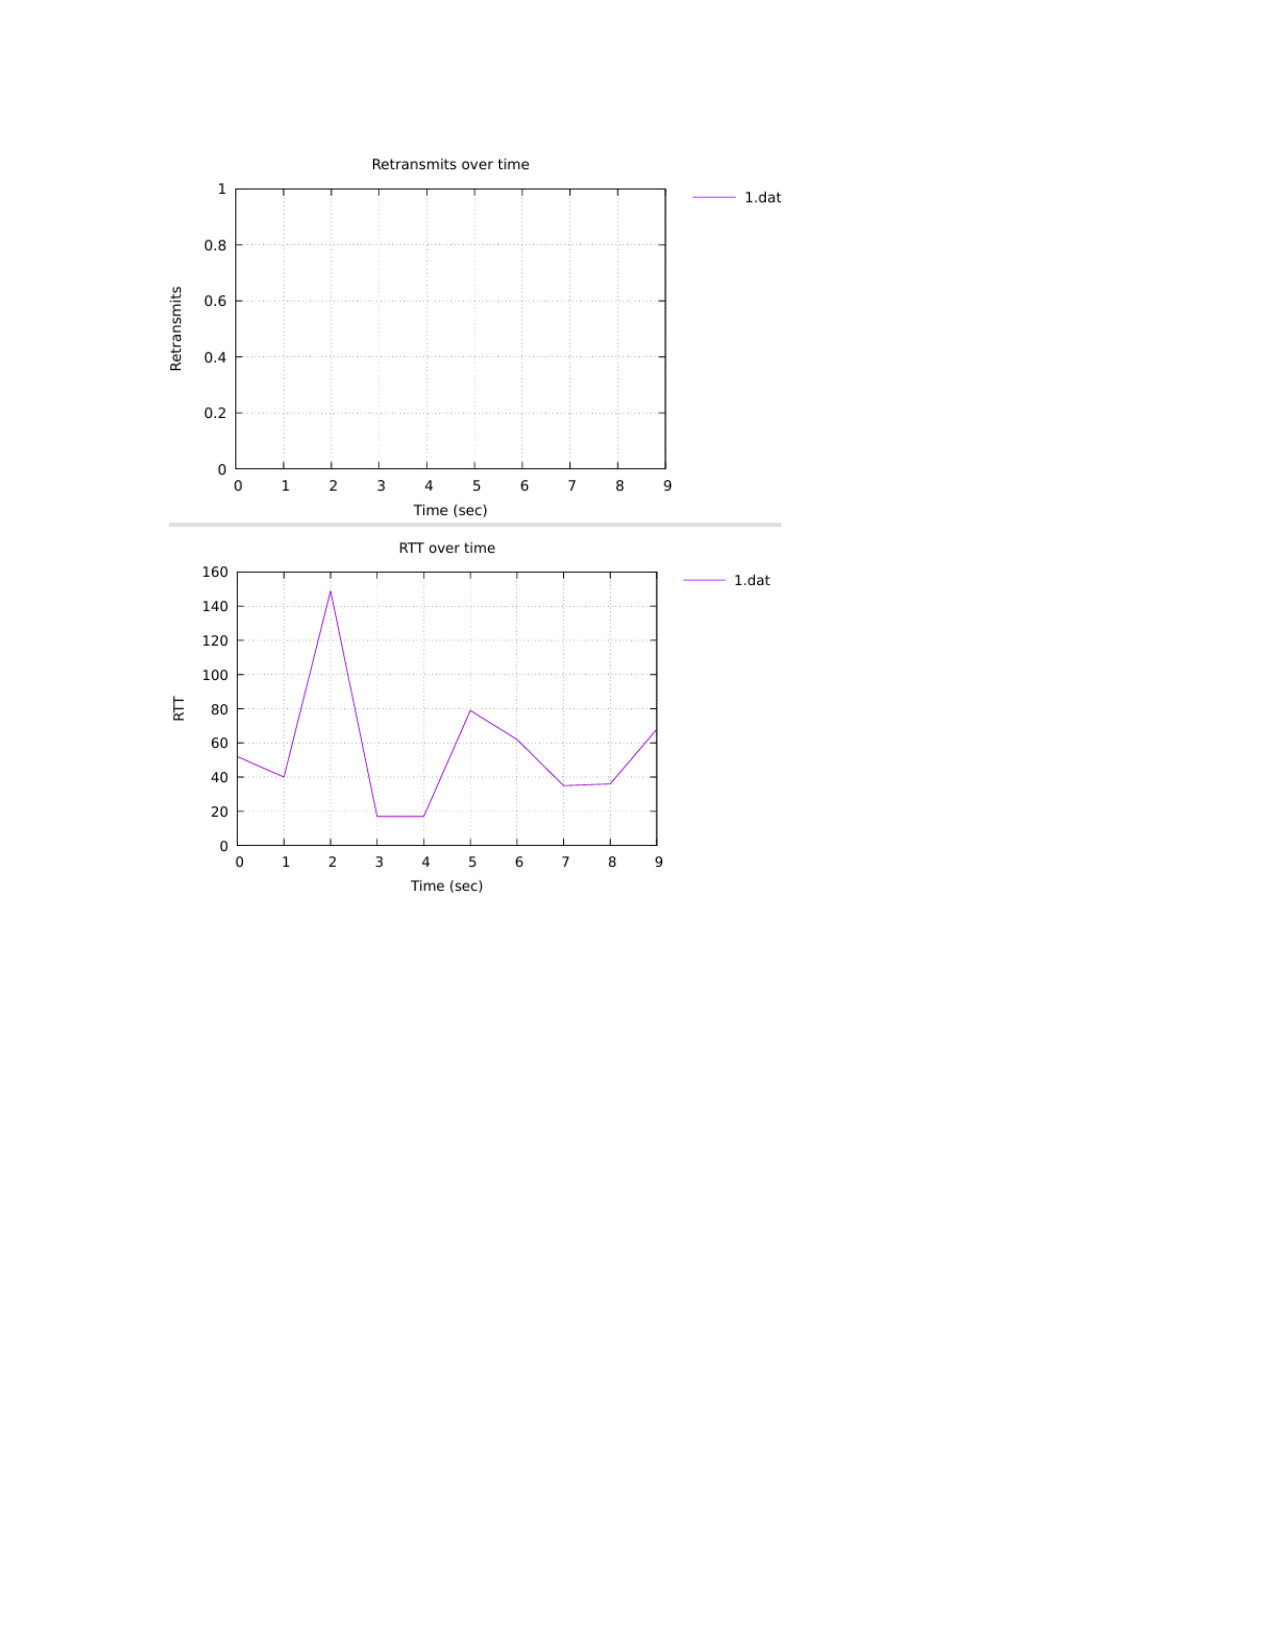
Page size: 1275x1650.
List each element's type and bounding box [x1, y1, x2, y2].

picture [168, 533, 782, 896]
picture [168, 150, 782, 527]
